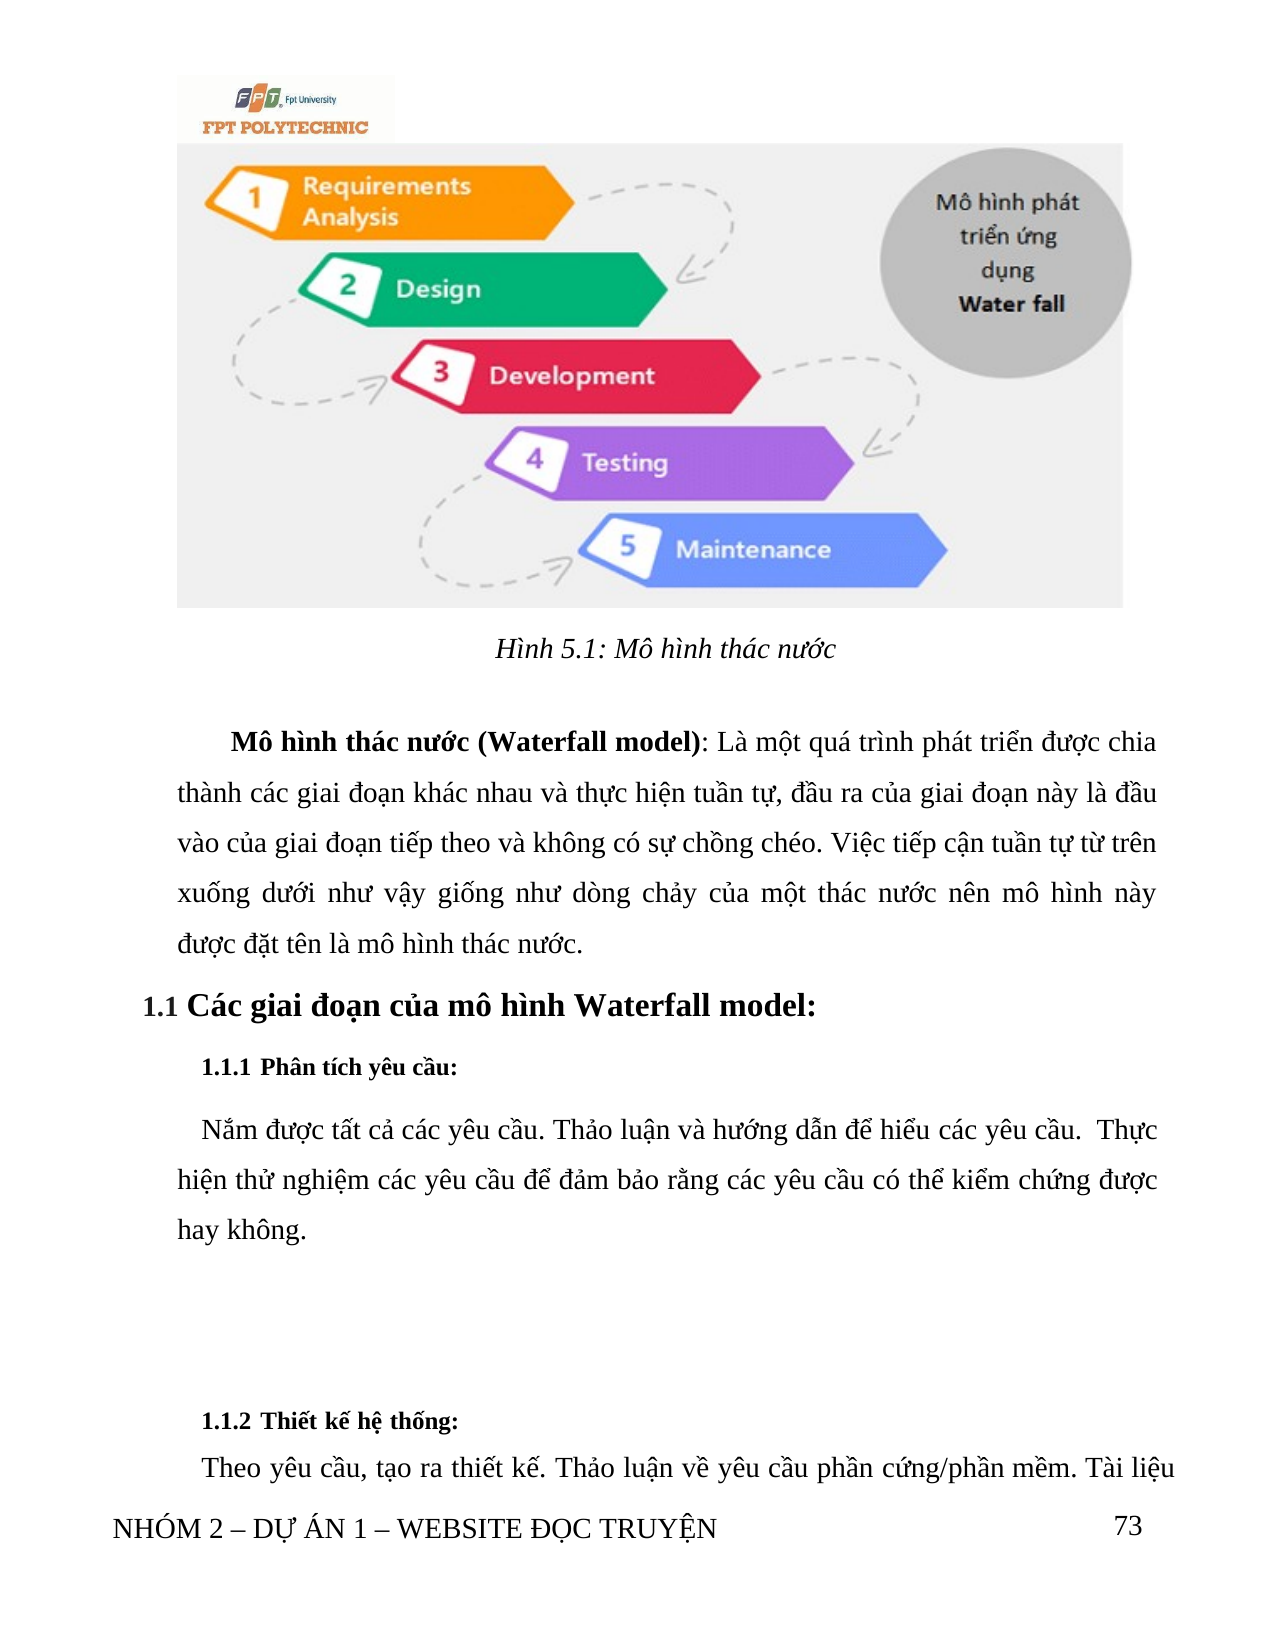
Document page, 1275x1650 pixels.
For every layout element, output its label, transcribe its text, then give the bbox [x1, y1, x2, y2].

text Theo yêu cầu, tạo ra thiết kế. Thảo luận về yêu cầu phần cứng/phần mềm. Tài liệu thiết kế. [177, 1450, 1198, 1484]
text Nắm được tất cả các yêu cầu. Thảo luận và hướng dẫn để hiểu các yêu cầu. Thực hiện thử nghiệm các yêu cầu để đảm bảo rằng các yêu cầu có thể kiểm chứng được hay không. [177, 1112, 1158, 1246]
subtitle Các giai đoạn của mô hình Waterfall model: [142, 985, 1198, 1023]
text Hình 5.1: Mô hình thác nước [237, 631, 1096, 664]
text Mô hình thác nước (Waterfall model): Là một quá trình phát triển được chia thành các giai đoạn khác nhau và thực hiện tuần tự, đầu ra của giai đoạn này là đầu vào của giai đoạn tiếp theo và không có sự chồng chéo. Việc tiếp cận tuần tự từ trên xuống dưới như vậy giống như dòng chảy của một thác nước nên mô hình này được đặt tên là mô hình thác nước. [177, 724, 1157, 959]
picture [177, 75, 1135, 608]
subtitle Phân tích yêu cầu: [201, 1052, 1198, 1081]
subtitle Thiết kế hệ thống: [201, 1406, 1198, 1435]
